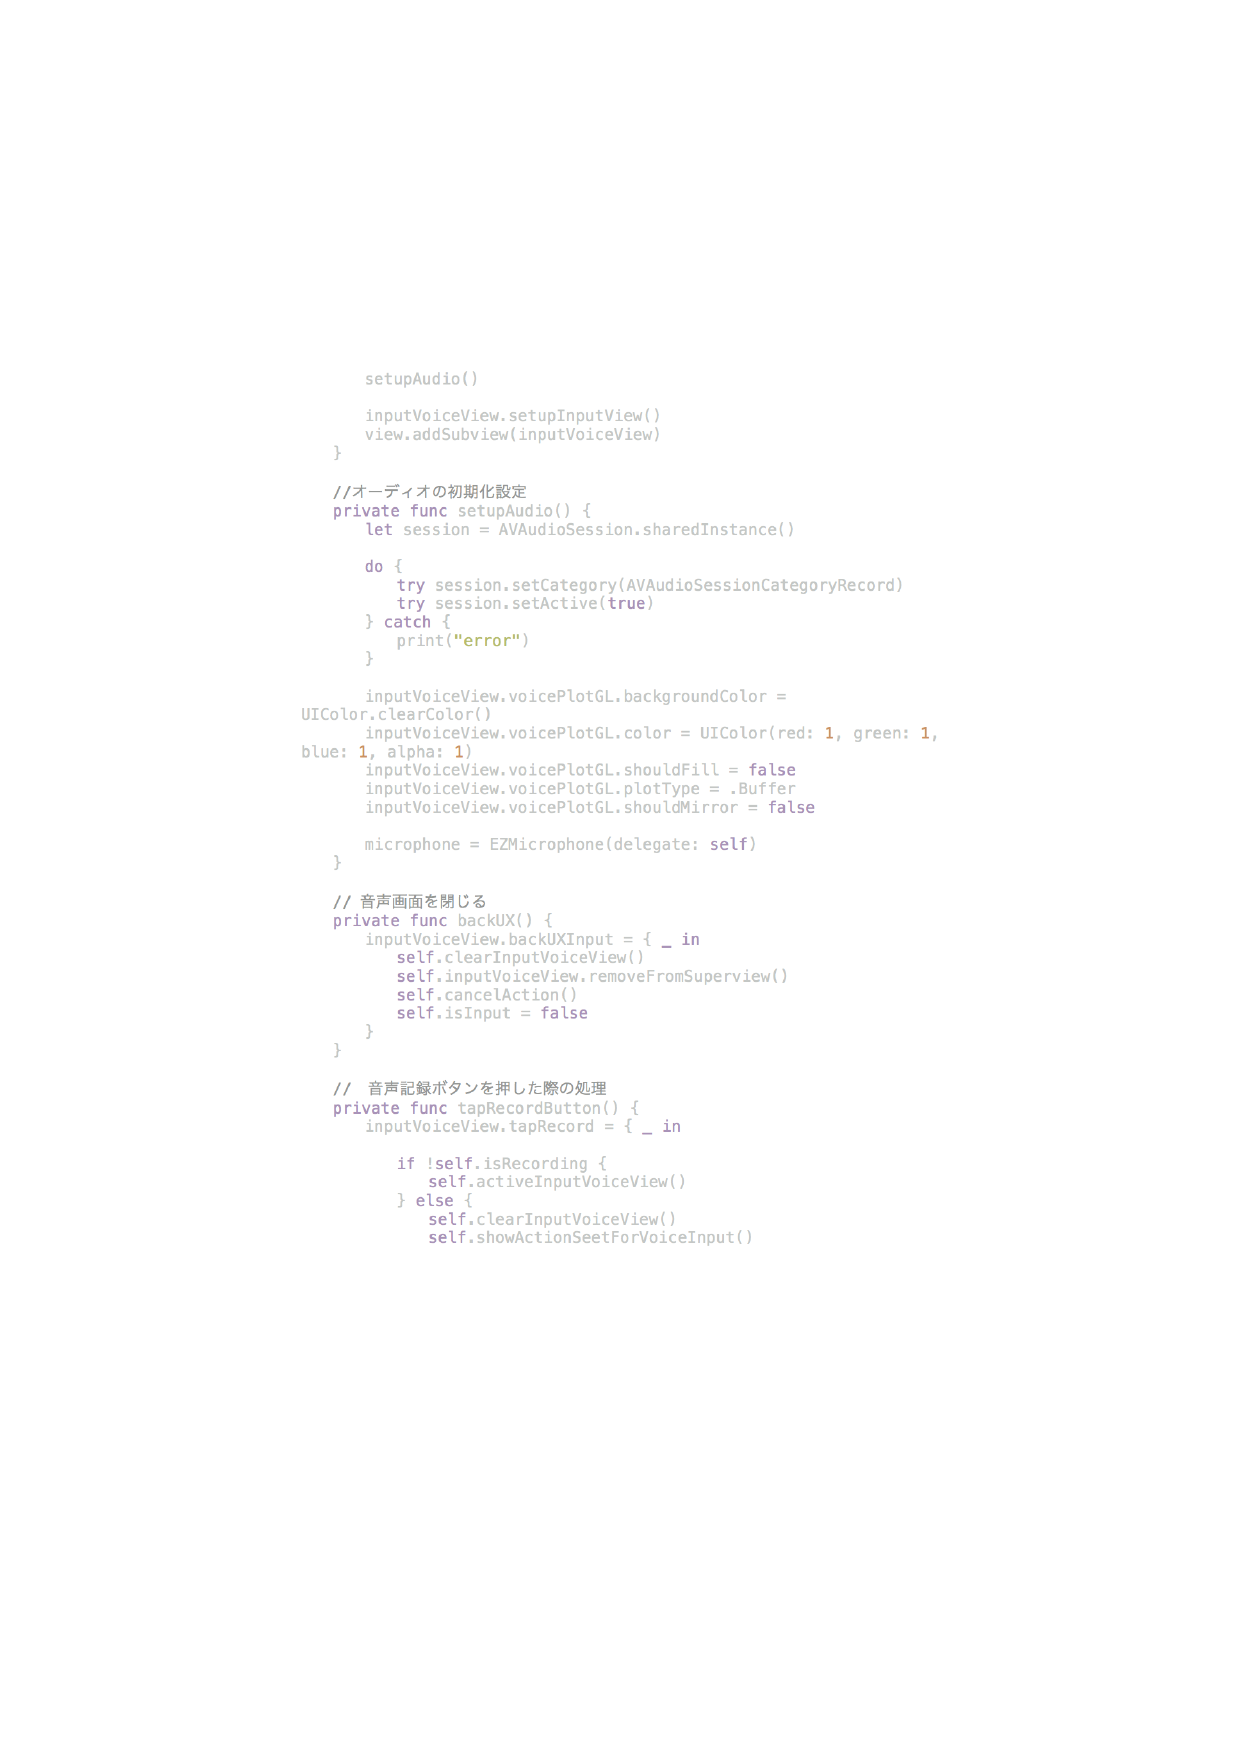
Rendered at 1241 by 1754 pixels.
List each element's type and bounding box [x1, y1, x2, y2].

picture [177, 225, 1063, 1371]
